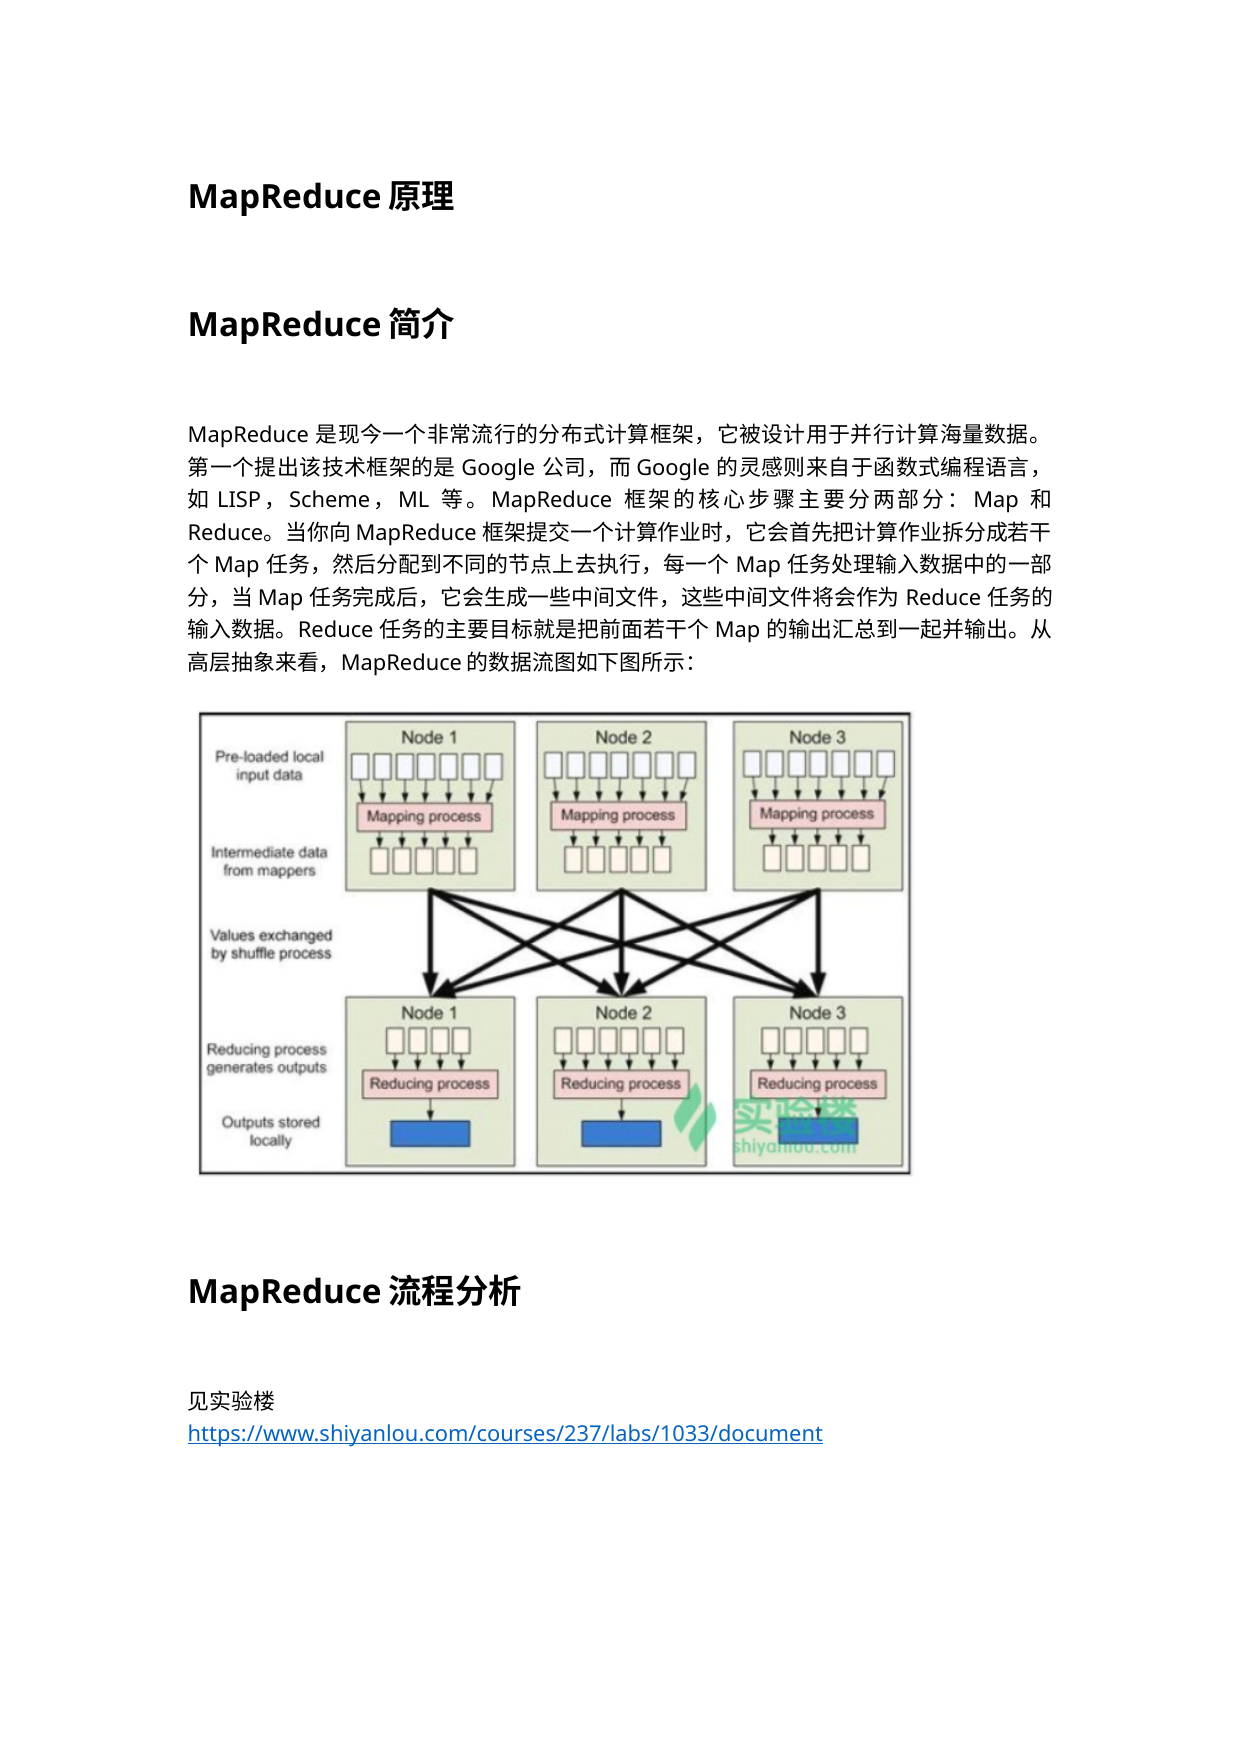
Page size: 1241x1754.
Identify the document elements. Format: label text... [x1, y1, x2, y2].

subtitle MapReduce原理 [187, 162, 1053, 227]
subtitle MapReduce简介 [187, 289, 1053, 354]
text 见实验楼 [187, 1384, 1053, 1416]
subtitle MapReduce流程分析 [187, 1256, 1053, 1321]
text MapReduce 是现今一个非常流行的分布式计算框架，它被设计用于并行计算海量数据。第一个提出该技术框架的是Google 公司，而Google 的灵感则来自于函数式编程语言，如LISP，Scheme，ML 等。MapReduce 框架的核心步骤主要分两部分：Map 和Reduce。当你向MapReduce 框架提交一个计算作业时，它会首先把计算作业拆分成若干个Map 任务，然后分配到不同的节点上去执行，每一个Map 任务处理输入数据中的一部分，当Map 任务完成后，它会生成一些中间文件，这些中间文件将会作为Reduce 任务的输入数据。Reduce 任务的主要目标就是把前面若干个Map 的输出汇总到一起并输出。从高层抽象来看，MapReduce的数据流图如下图所示： [187, 417, 1053, 677]
picture [187, 709, 936, 1183]
text https://www.shiyanlou.com/courses/237/labs/1033/document [187, 1416, 1053, 1449]
